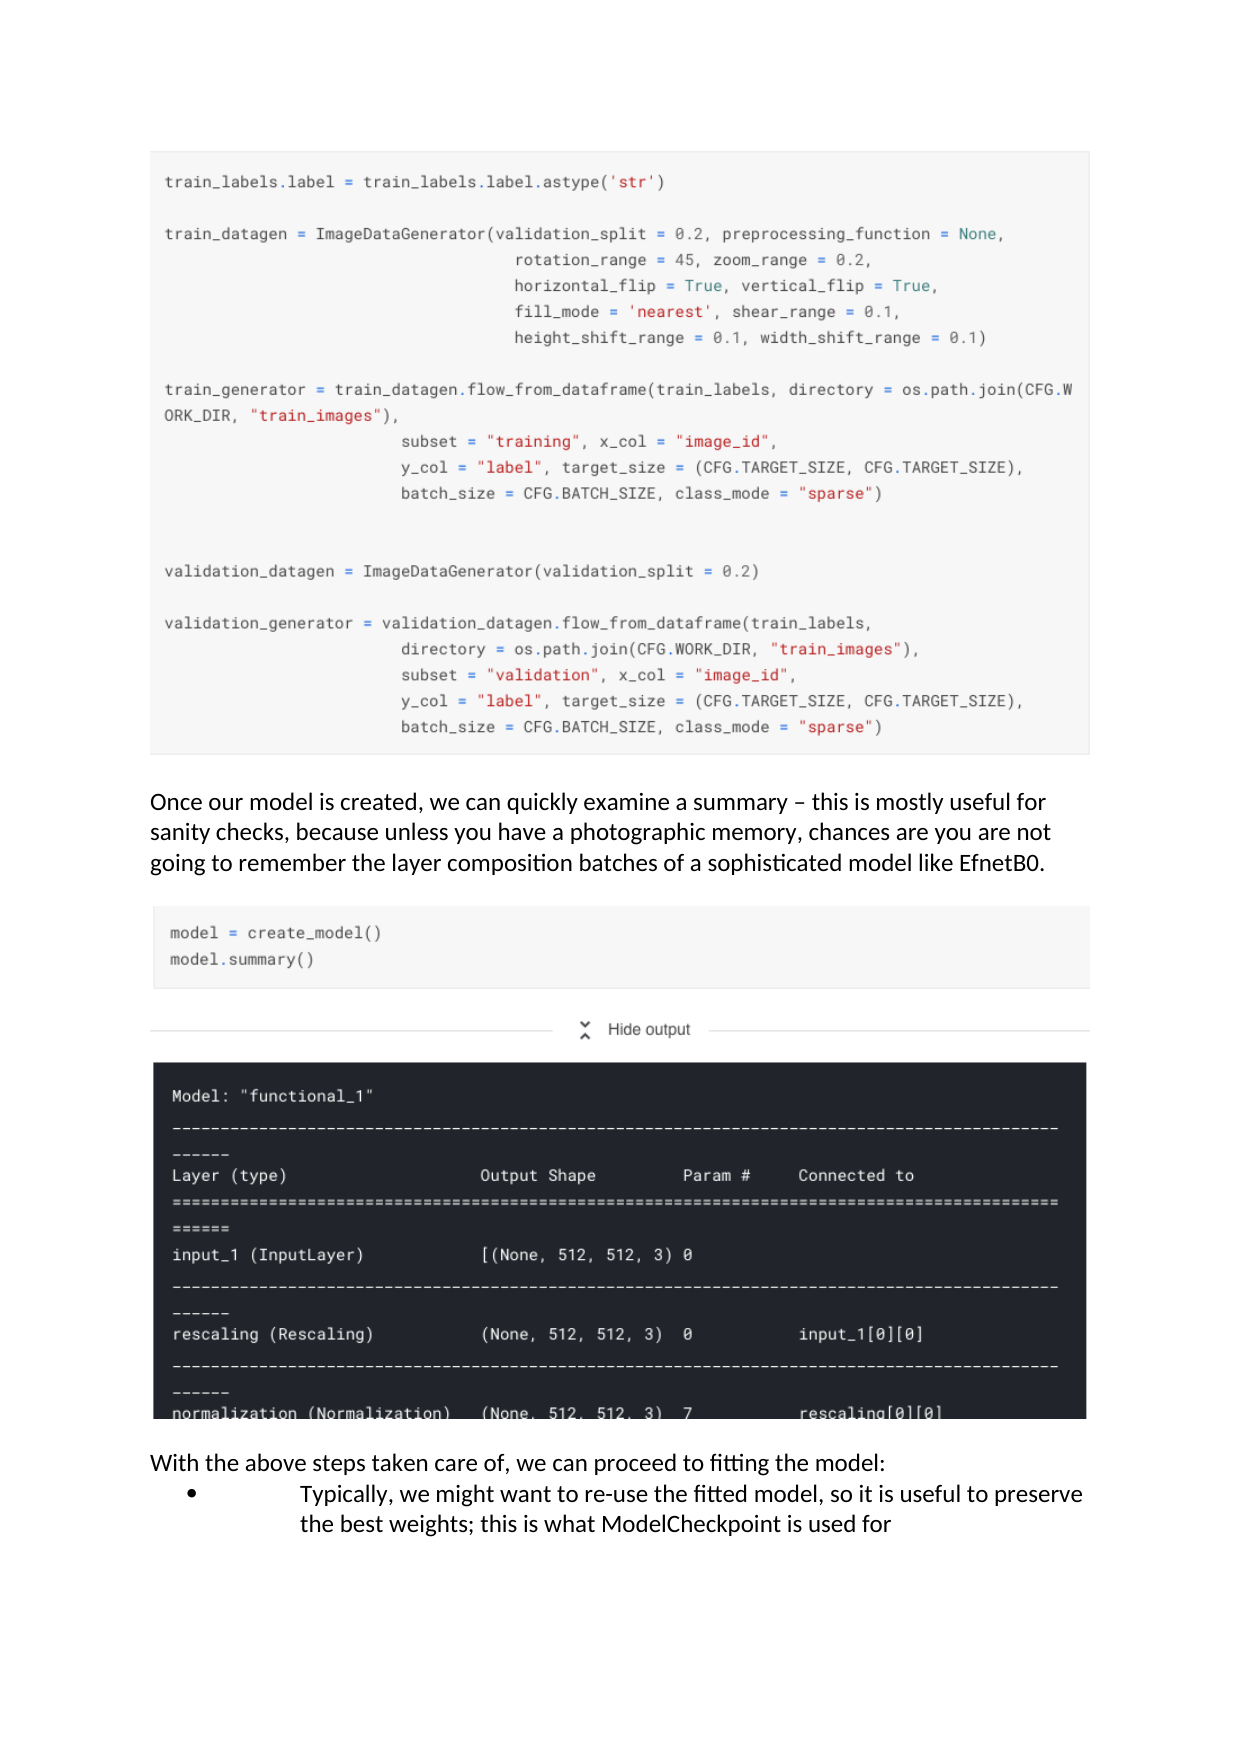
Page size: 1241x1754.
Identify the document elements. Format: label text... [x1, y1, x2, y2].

list Typically, we might want to re-use the fitted model, so it is useful to preserve the best weights; this is what ModelCheckpoint is used for [187, 1478, 1090, 1539]
picture [150, 906, 1091, 1419]
text With the above steps taken care of, we can proceed to fitting the model: [150, 1447, 1090, 1478]
picture [150, 150, 1091, 756]
text Once our model is created, we can quickly examine a summary – this is mostly useful for sanity checks, because unless you have a photographic memory, chances are you are not going to remember the layer composition batches of a sophisticated model like EfnetB0. [150, 786, 1090, 877]
